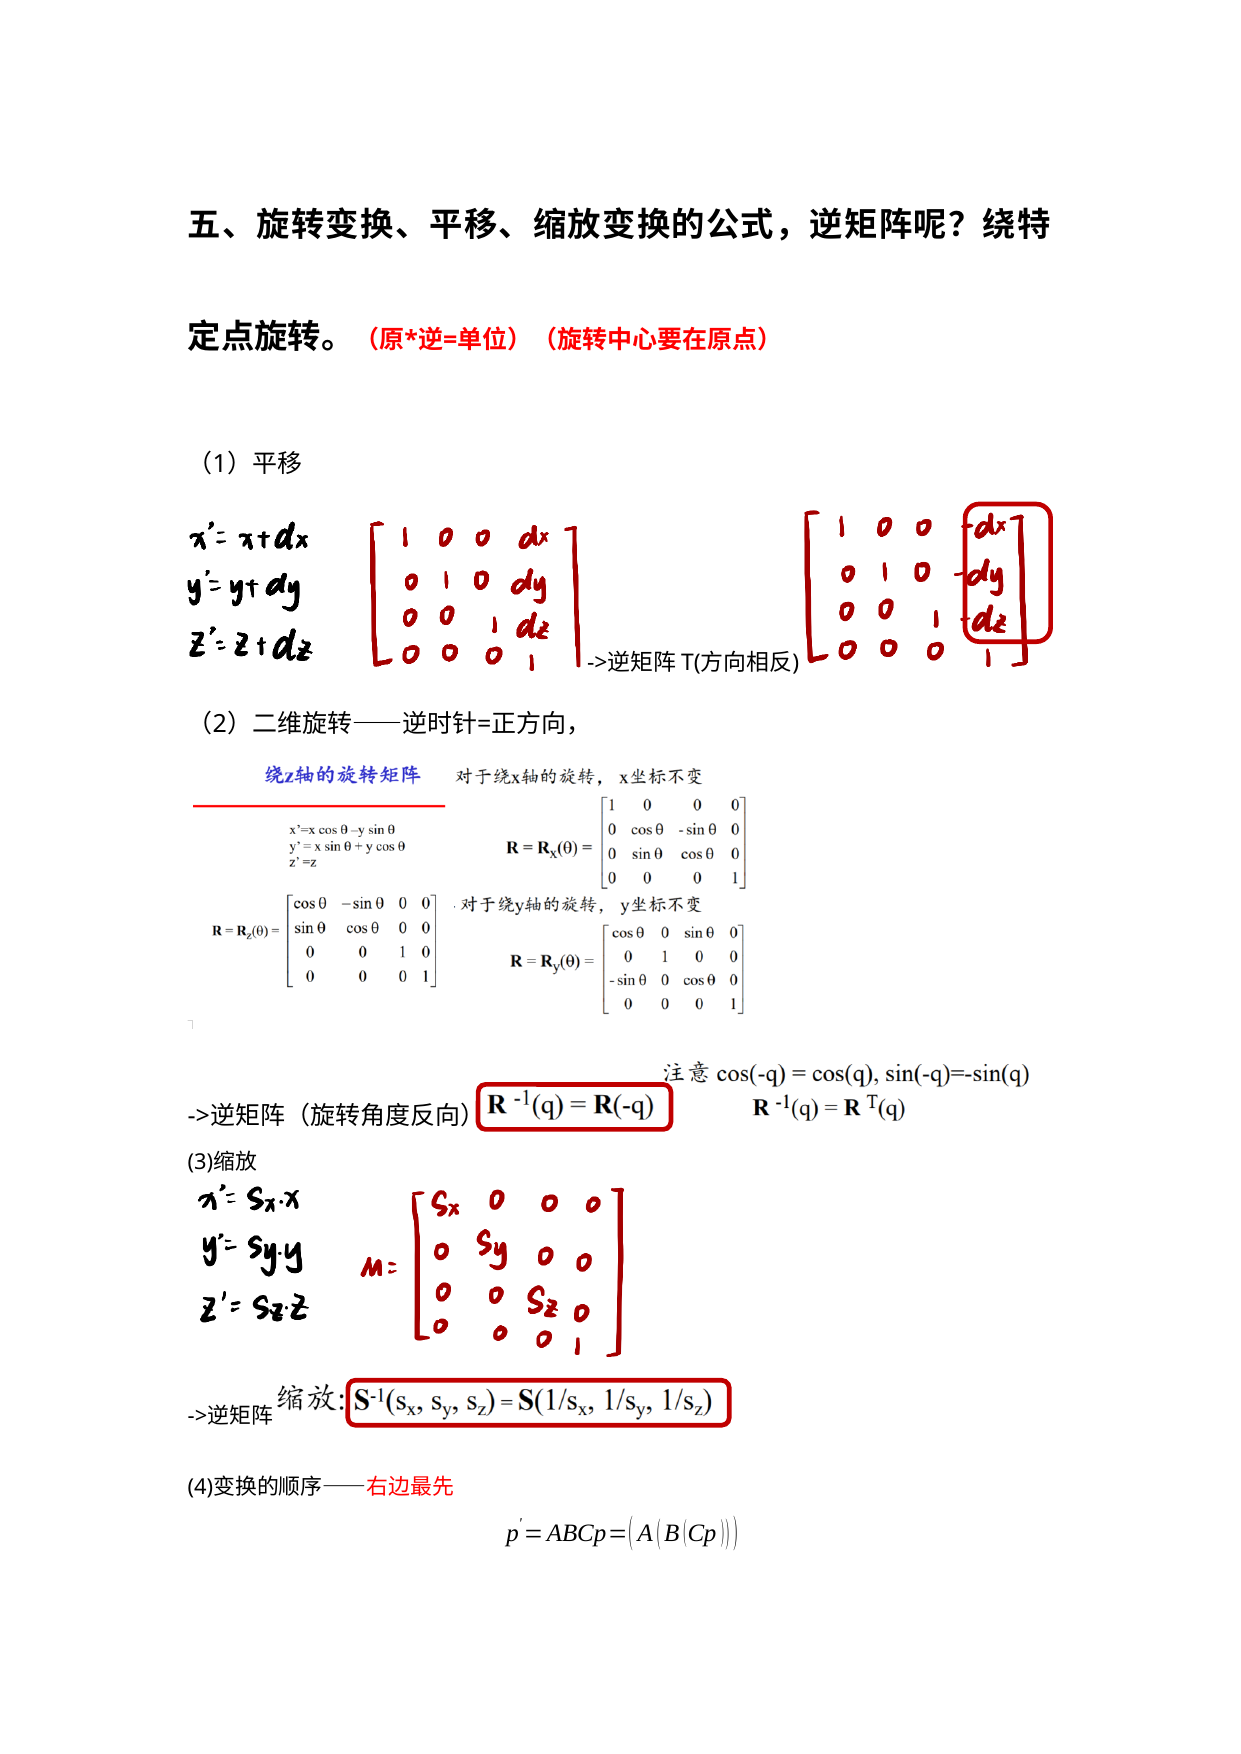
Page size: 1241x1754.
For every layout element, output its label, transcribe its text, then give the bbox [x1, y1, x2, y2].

picture [351, 1383, 718, 1422]
picture [657, 1058, 1034, 1124]
picture [272, 1377, 354, 1424]
text (4)变换的顺序——右边最先 [187, 1469, 1053, 1501]
picture [187, 1176, 630, 1366]
picture [187, 753, 762, 1029]
text (3)缩放 [187, 1144, 1053, 1176]
picture [485, 1087, 668, 1124]
text （1）平移 [187, 429, 1053, 494]
picture [187, 521, 581, 671]
picture [968, 507, 1030, 639]
subtitle 五、旋转变换、平移、缩放变换的公式，逆矩阵呢？绕特定点旋转。（原*逆=单位）（旋转中心要在原点） [187, 189, 1053, 366]
text （2）二维旋转——逆时针=正方向， [187, 689, 1053, 754]
picture [798, 505, 1030, 671]
